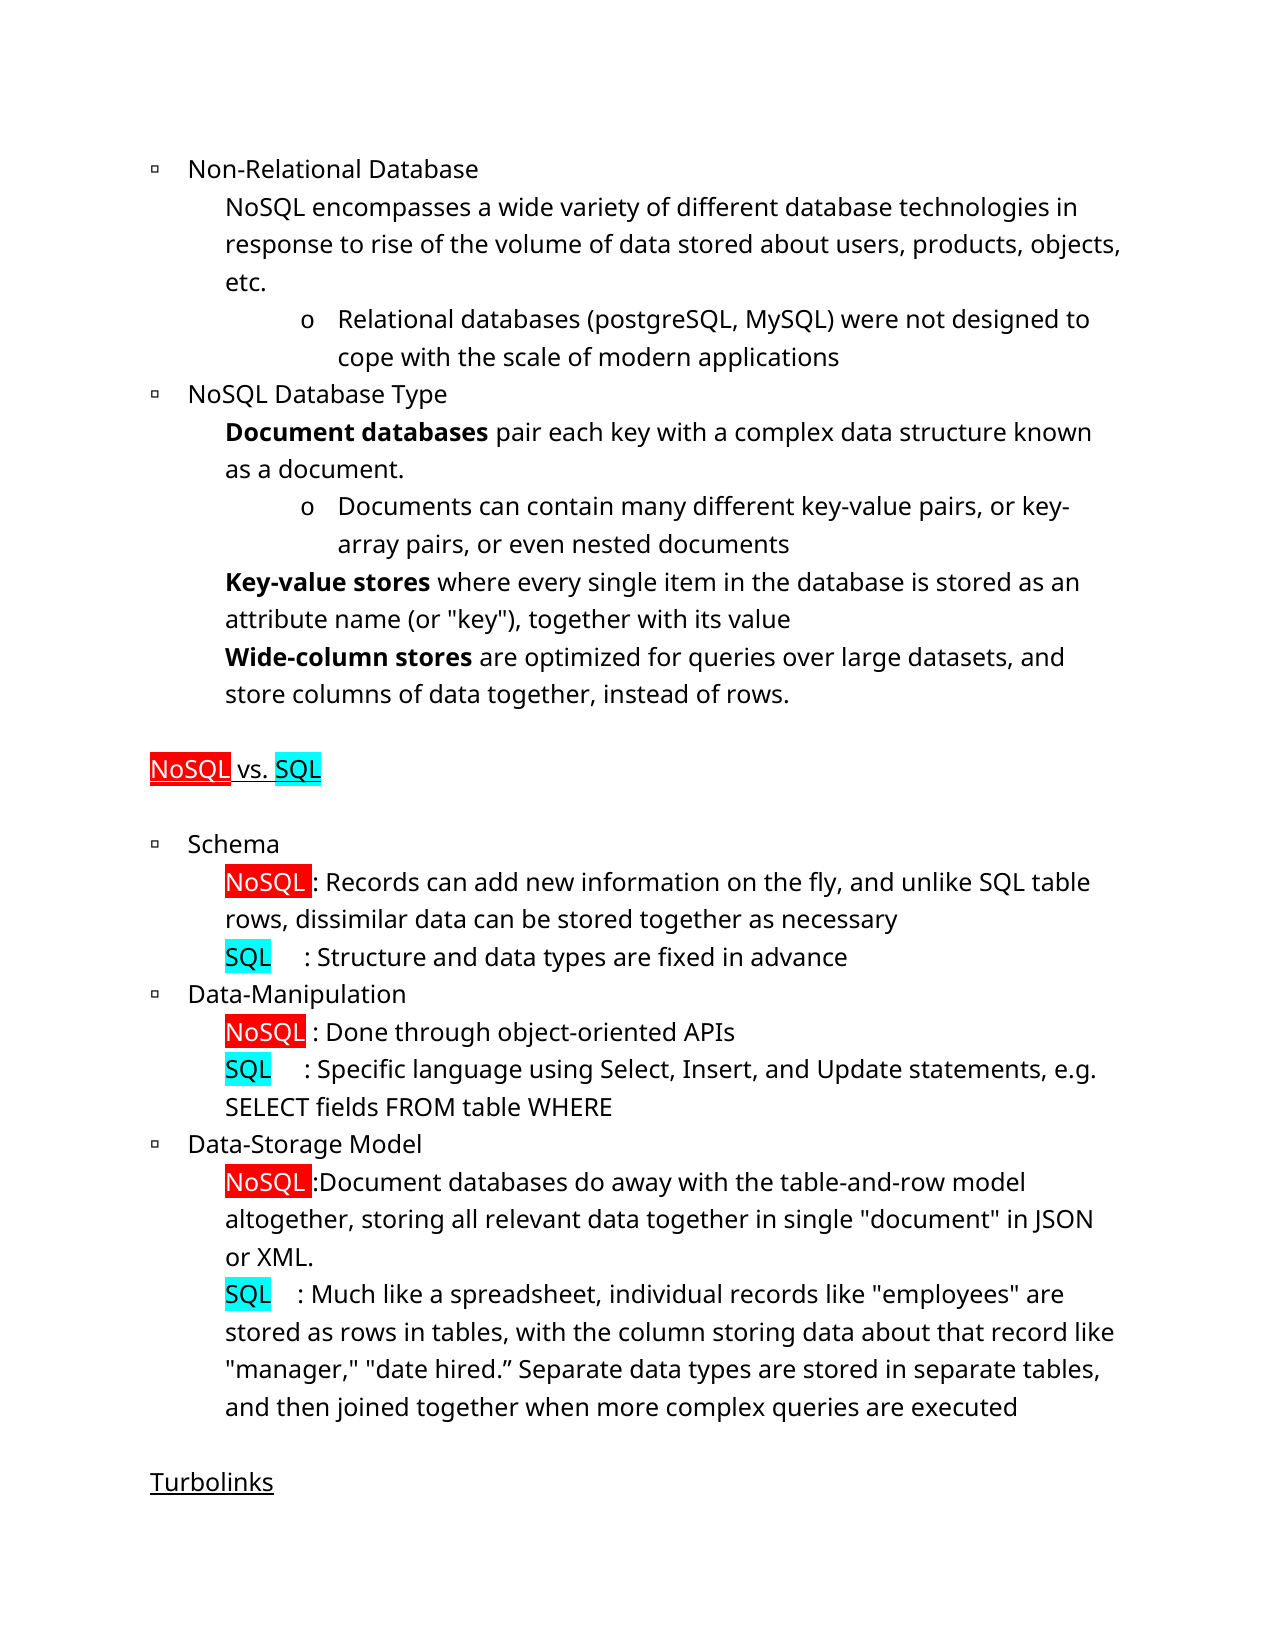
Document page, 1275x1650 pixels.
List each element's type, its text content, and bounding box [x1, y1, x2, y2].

text Wide-column stores are optimized for queries over large datasets, and store columns of data together, instead of rows. [225, 637, 1125, 712]
text Data-Storage Model [150, 1125, 1125, 1162]
text NoSQL : Done through object-oriented APIs [225, 1012, 1125, 1050]
list Turbolinks [150, 1462, 1125, 1500]
list NoSQL vs. SQL [150, 750, 1125, 787]
text Schema [150, 825, 1125, 862]
text Document databases pair each key with a complex data structure known as a document. [225, 412, 1125, 487]
text Non-Relational Database [150, 150, 1125, 187]
text NoSQL encompasses a wide variety of different database technologies in response to rise of the volume of data stored about users, products, objects, etc. [225, 187, 1125, 300]
text NoSQL Database Type [150, 375, 1125, 412]
text Relational databases (postgreSQL, MySQL) were not designed to cope with the scale of modern applications [300, 300, 1125, 375]
text SQL : Specific language using Select, Insert, and Update statements, e.g. SELECT fields FROM table WHERE [225, 1050, 1125, 1125]
text Documents can contain many different key-value pairs, or key-array pairs, or even nested documents [300, 487, 1125, 562]
text Key-value stores where every single item in the database is stored as an attribute name (or "key"), together with its value [225, 562, 1125, 637]
text SQL : Structure and data types are fixed in advance [225, 937, 1125, 975]
text NoSQL : Records can add new information on the fly, and unlike SQL table rows, dissimilar data can be stored together as necessary [225, 862, 1125, 937]
text Data-Manipulation [150, 975, 1125, 1012]
text NoSQL :Document databases do away with the table-and-row model altogether, storing all relevant data together in single "document" in JSON or XML. [225, 1162, 1125, 1275]
text SQL : Much like a spreadsheet, individual records like "employees" are stored as rows in tables, with the column storing data about that record like "manager," "date hired.” Separate data types are stored in separate tables, and then joined together when more complex queries are executed [225, 1275, 1125, 1425]
